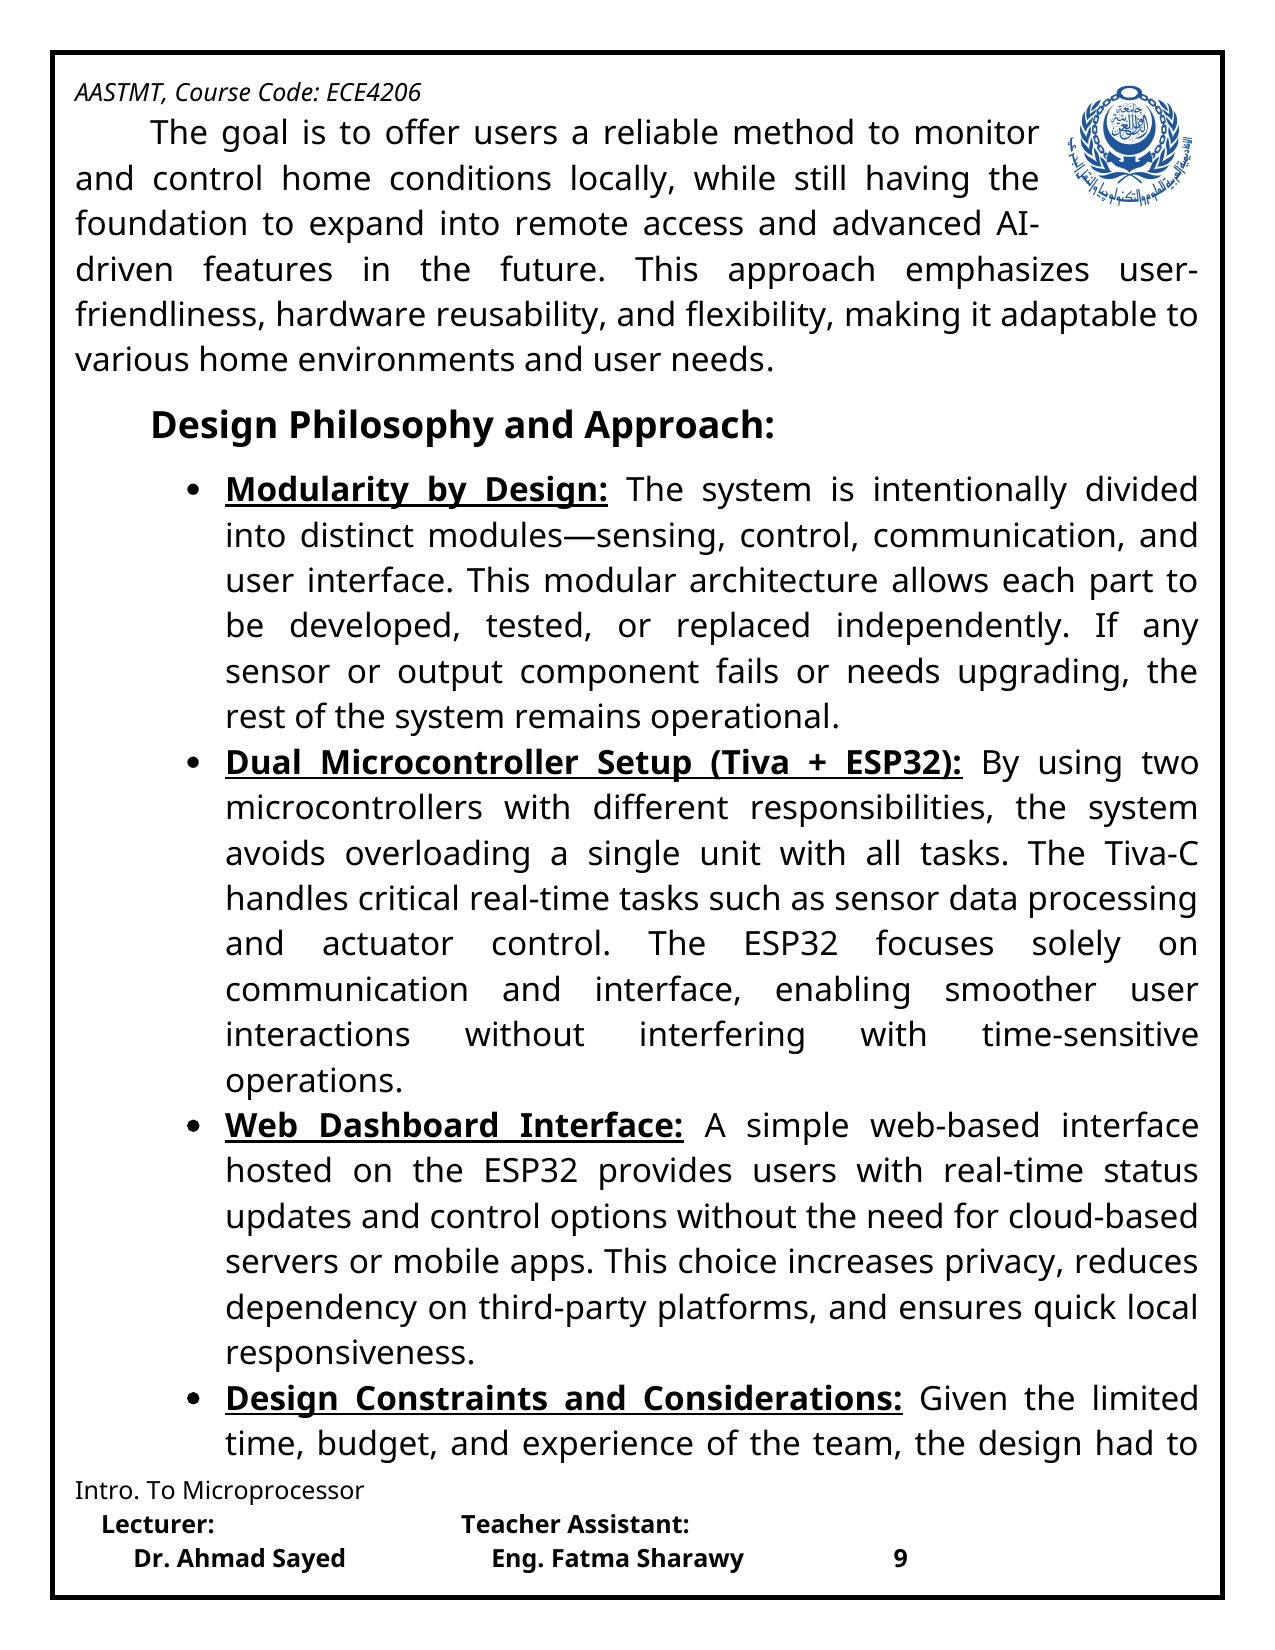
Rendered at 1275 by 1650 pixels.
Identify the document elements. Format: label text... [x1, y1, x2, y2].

text Design Philosophy and Approach: [75, 398, 1200, 449]
list Modularity by Design: The system is intentionally divided into distinct modules—sensing, control, communication, and user interface. This modular architecture allows each part to be developed, tested, or replaced independently. If any sensor or output component fails or needs upgrading, the rest of the system remains operational. [187, 466, 1200, 738]
text The goal is to offer users a reliable method to monitor and control home conditions locally, while still having the foundation to expand into remote access and advanced AI-driven features in the future. This approach emphasizes user-friendliness, hardware reusability, and flexibility, making it adaptable to various home environments and user needs. [75, 109, 1200, 382]
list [187, 1374, 1200, 1465]
list Dual Microcontroller Setup (Tiva + ESP32): By using two microcontrollers with different responsibilities, the system avoids overloading a single unit with all tasks. The Tiva-C handles critical real-time tasks such as sensor data processing and actuator control. The ESP32 focuses solely on communication and interface, enabling smoother user interactions without interfering with time-sensitive operations. [187, 738, 1200, 1102]
picture [1059, 75, 1197, 109]
list Web Dashboard Interface: A simple web-based interface hosted on the ESP32 provides users with real-time status updates and control options without the need for cloud-based servers or mobile apps. This choice increases privacy, reduces dependency on third-party platforms, and ensures quick local responsiveness. [187, 1102, 1200, 1374]
